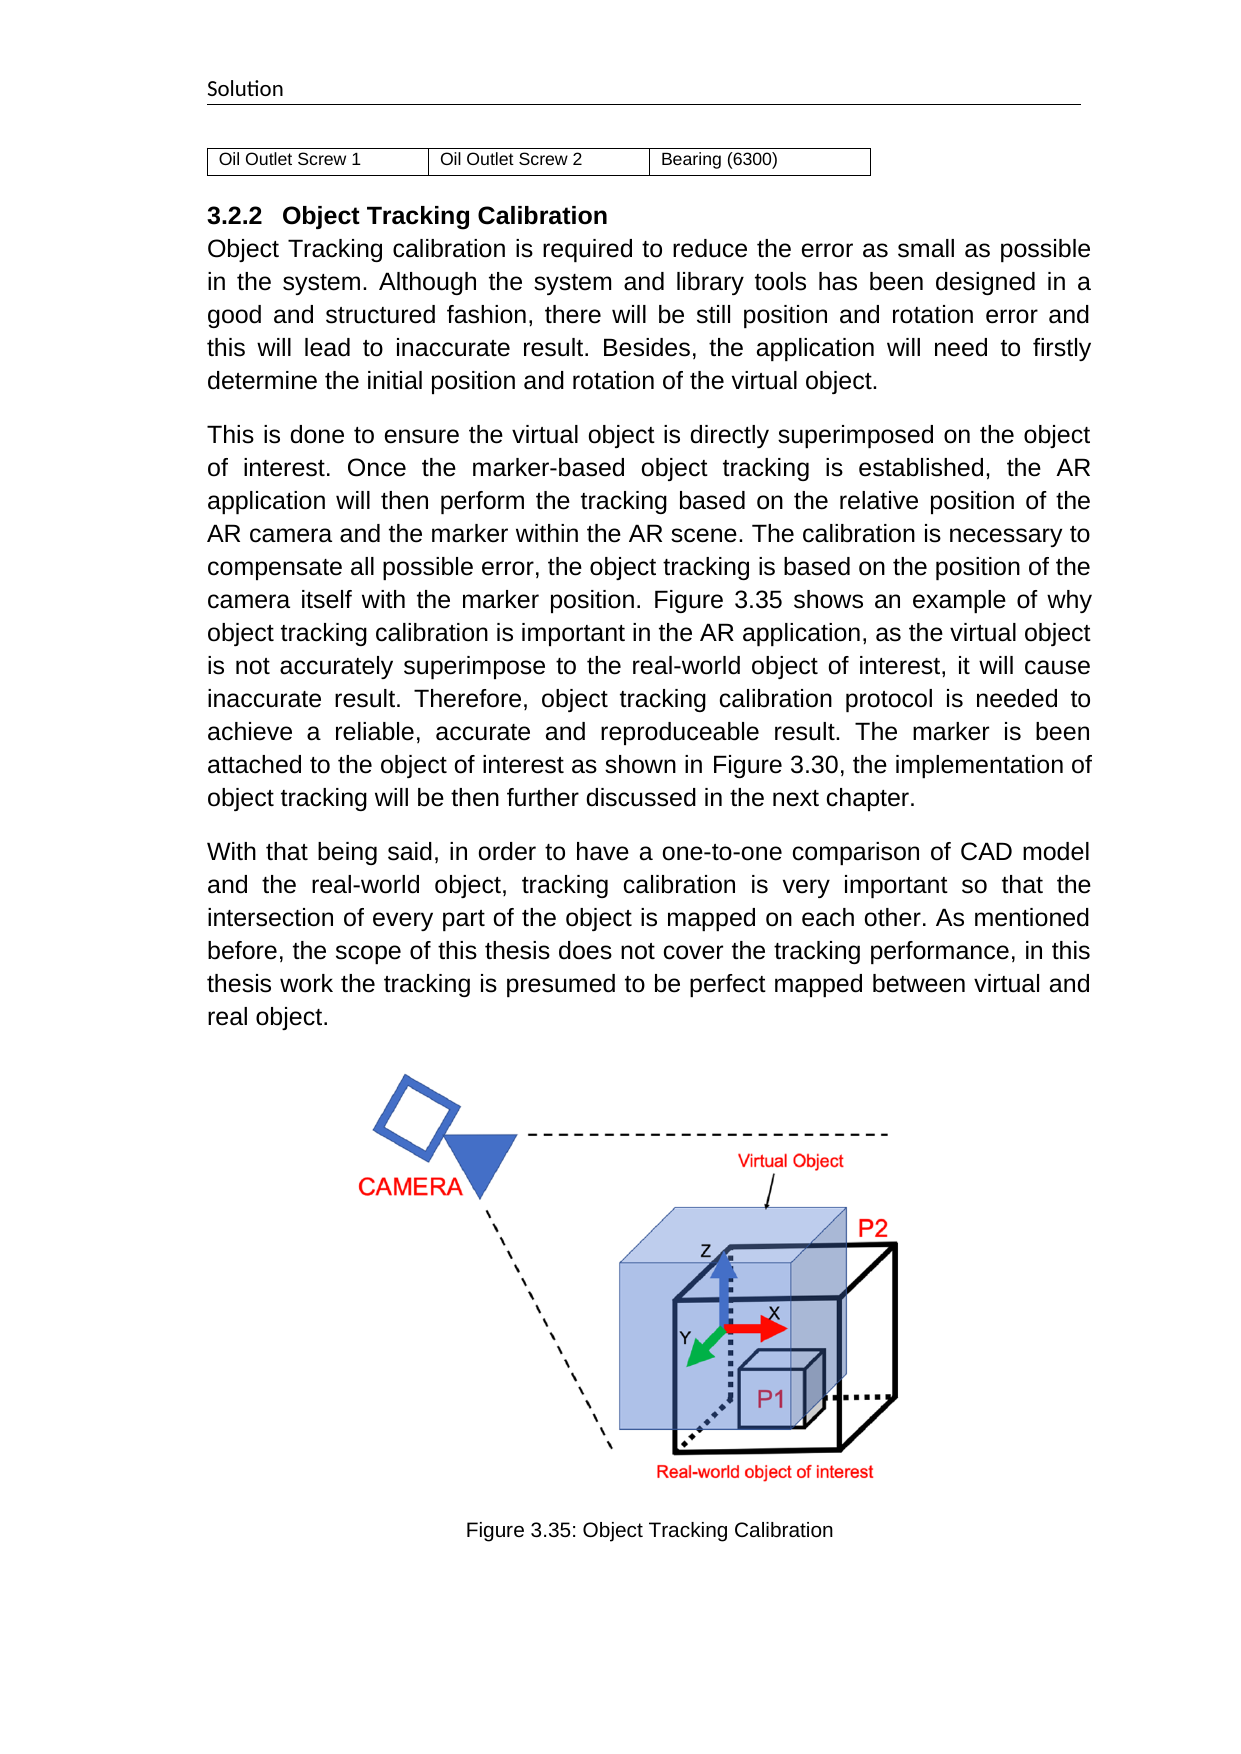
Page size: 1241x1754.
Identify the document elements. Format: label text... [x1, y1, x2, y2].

text With that being said, in order to have a one-to-one comparison of CAD model and the real-world object, tracking calibration is very important so that the intersection of every part of the object is mapped on each other. As mentioned before, the scope of this thesis does not cover the tracking performance, in this thesis work the tracking is presumed to be perfect mapped between virtual and real object. [207, 837, 1092, 1031]
subtitle Object Tracking Calibration [207, 201, 1092, 230]
table_cell Bearing (6300) [650, 149, 870, 175]
picture [337, 1056, 962, 1494]
table_cell Oil Outlet Screw 2 [429, 149, 649, 175]
table_cell Oil Outlet Screw 1 [208, 149, 428, 175]
text Object Tracking calibration is required to reduce the error as small as possible in the system. Although the system and library tools has been designed in a good and structured fashion, there will be still position and rotation error and this will lead to inaccurate result. Besides, the application will need to firstly determine the initial position and rotation of the virtual object. [207, 234, 1092, 395]
